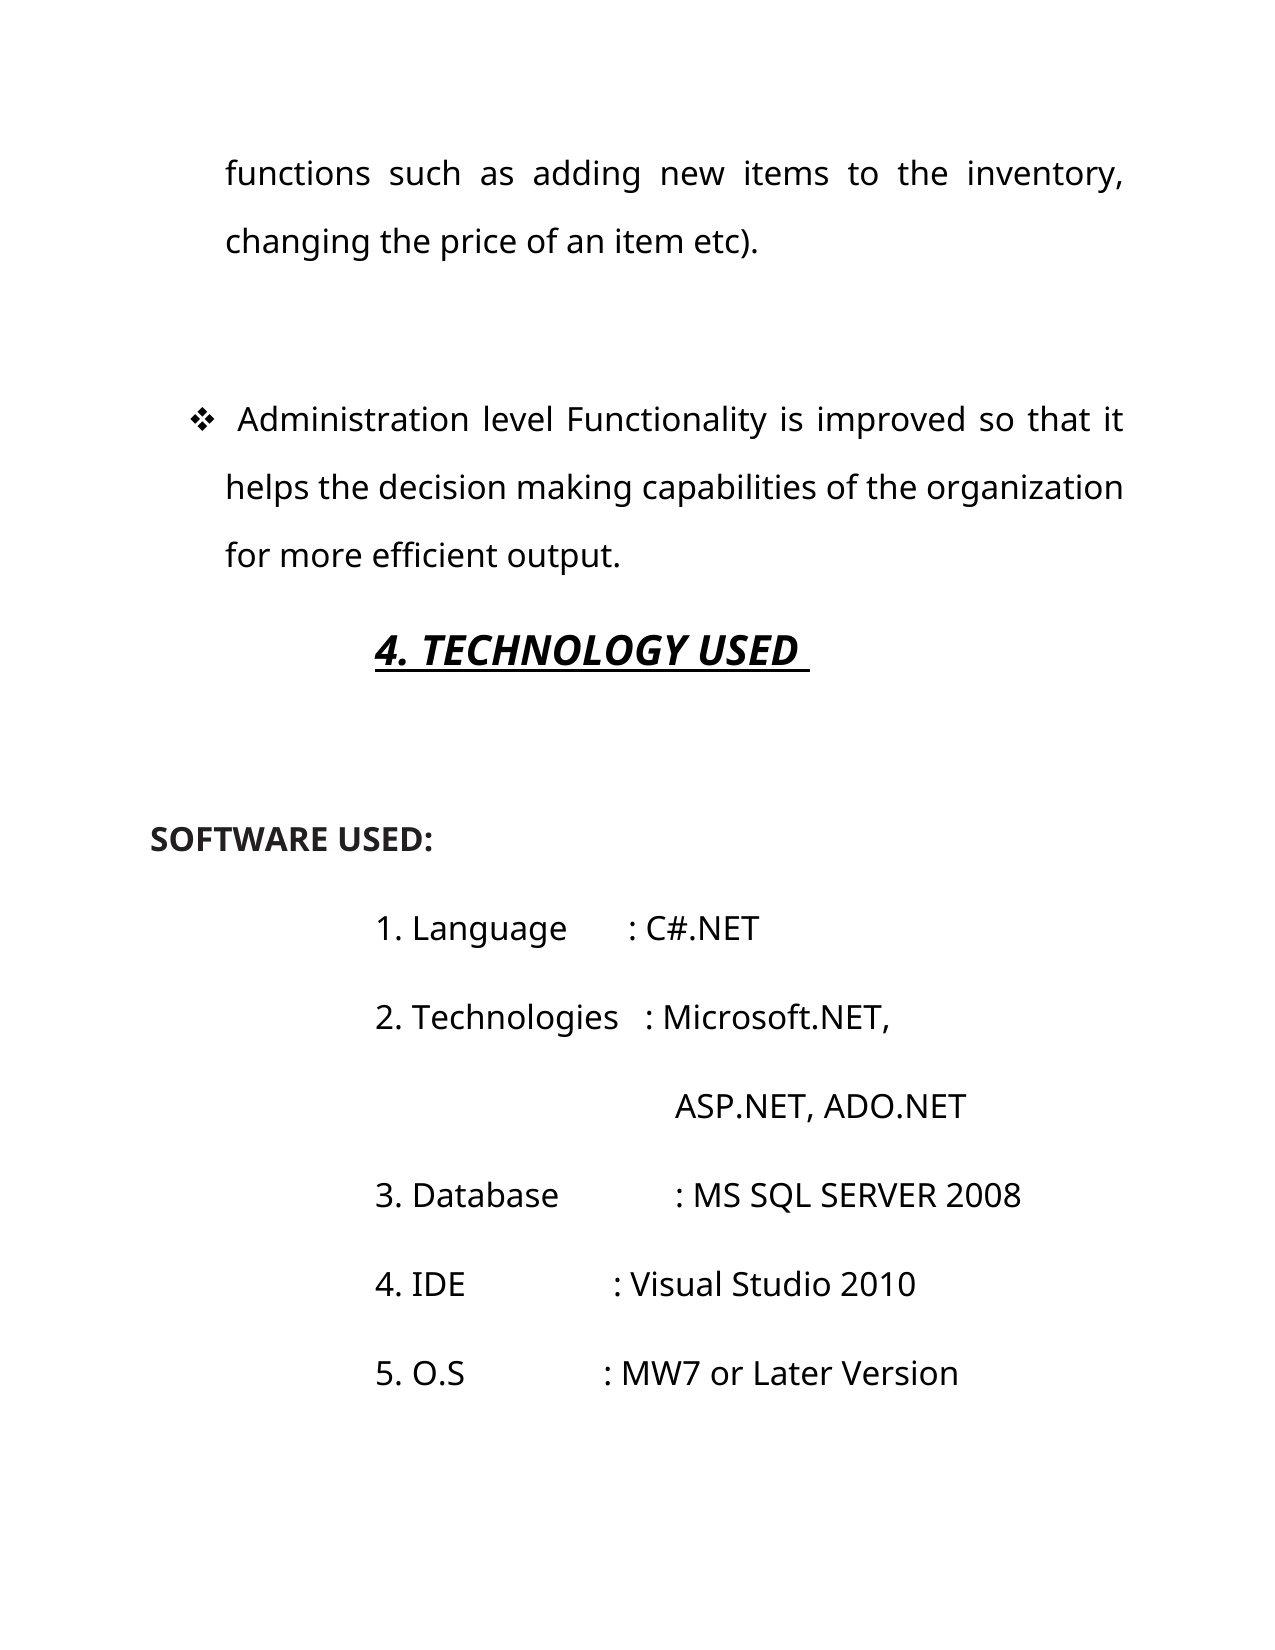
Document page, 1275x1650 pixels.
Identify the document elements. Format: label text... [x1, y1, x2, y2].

text ASP.NET, ADO.NET [675, 1083, 1125, 1128]
text 5. O.S : MW7 or Later Version [375, 1350, 1125, 1395]
text SOFTWARE USED: [150, 816, 1050, 862]
list Administration level Functionality is improved so that it helps the decision making capabilities of the organization for more efficient output. [187, 396, 1125, 578]
text 1. Language : C#.NET [375, 905, 1125, 951]
text 3. Database : MS SQL SERVER 2008 [375, 1172, 1125, 1217]
text 2. Technologies : Microsoft.NET, [375, 994, 1125, 1039]
text 4. IDE : Visual Studio 2010 [375, 1261, 1125, 1306]
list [187, 150, 1125, 263]
text 4. TECHNOLOGY USED [300, 621, 1125, 678]
